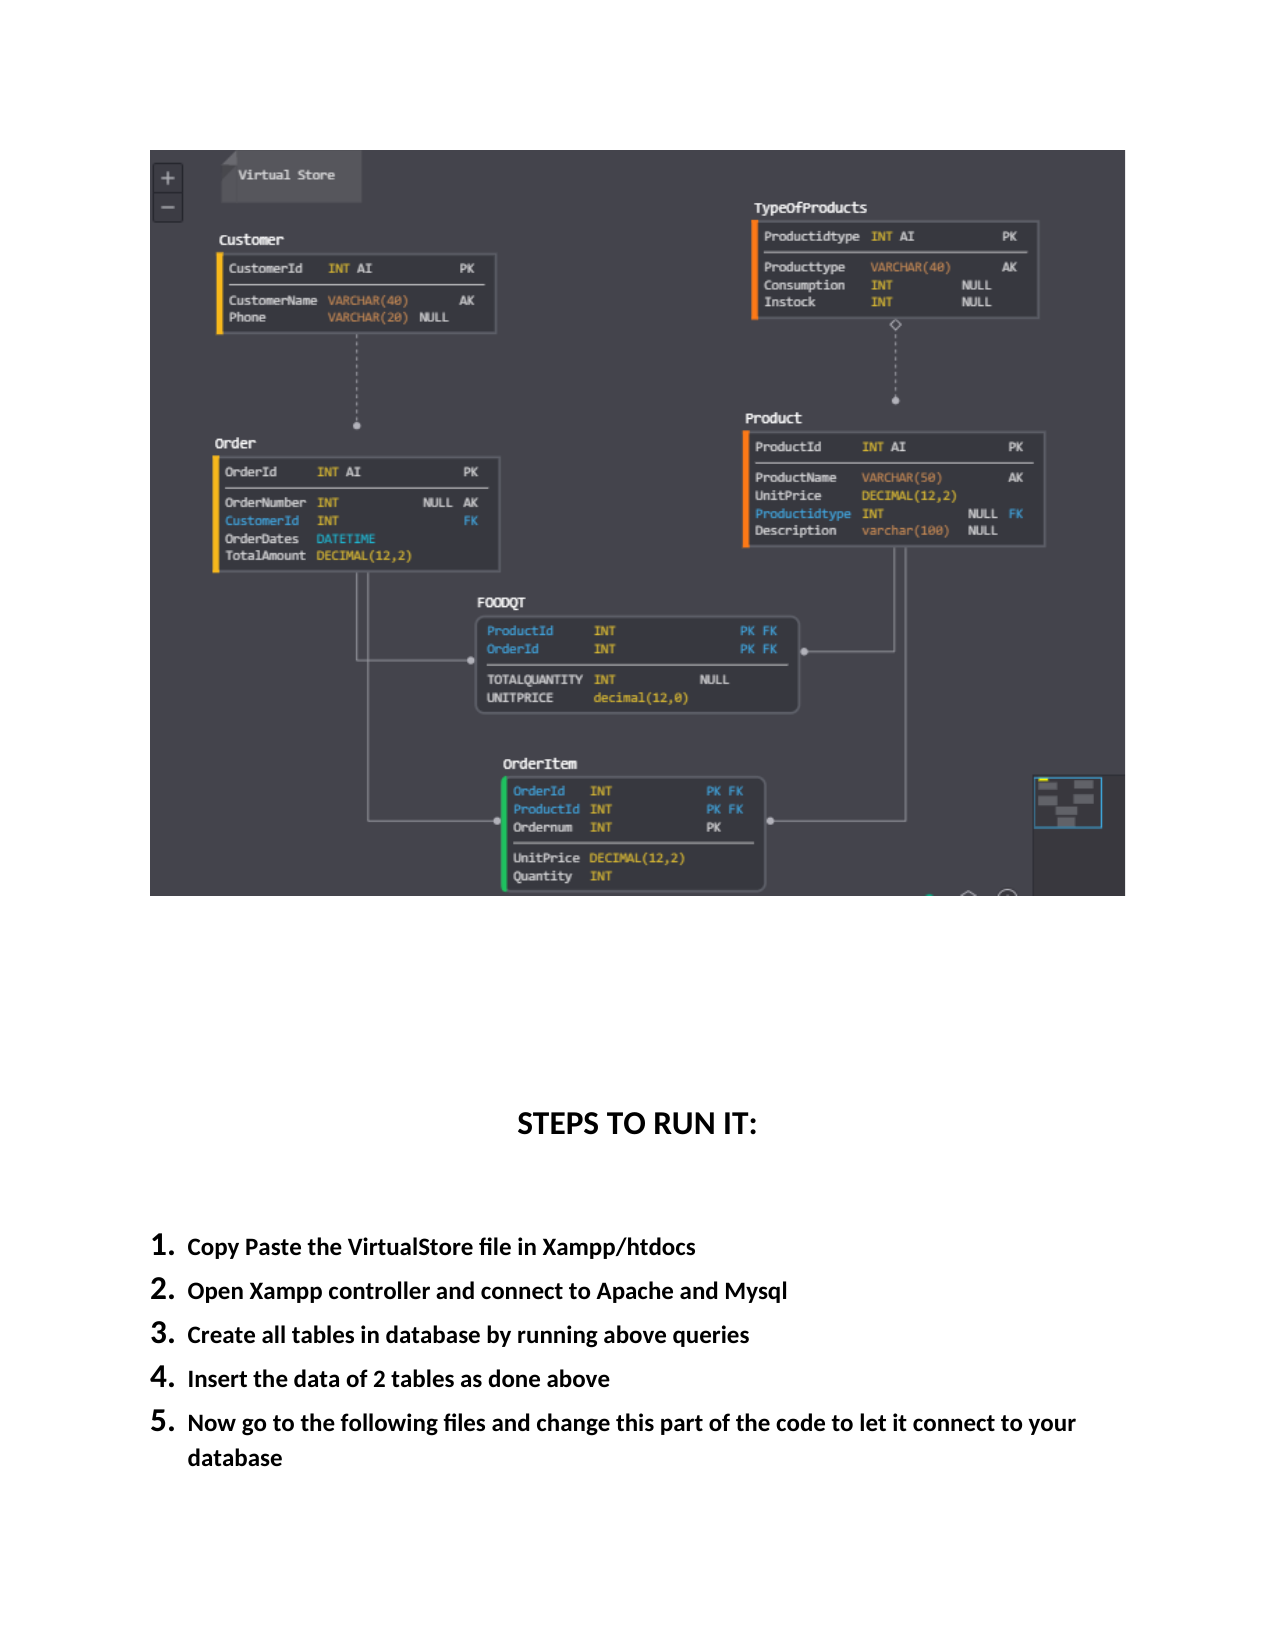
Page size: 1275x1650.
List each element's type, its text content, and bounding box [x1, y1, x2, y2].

list Insert the data of 2 tables as done above [150, 1355, 1125, 1396]
picture [150, 150, 1125, 896]
list Open Xampp controller and connect to Apache and Mysql [150, 1267, 1125, 1308]
list Create all tables in database by running above queries [150, 1311, 1125, 1352]
list Copy Paste the VirtualStore file in Xampp/htdocs [150, 1223, 1125, 1264]
text STEPS TO RUN IT: [150, 1102, 1125, 1143]
list Now go to the following files and change this part of the code to let it connect to your database [150, 1399, 1125, 1473]
